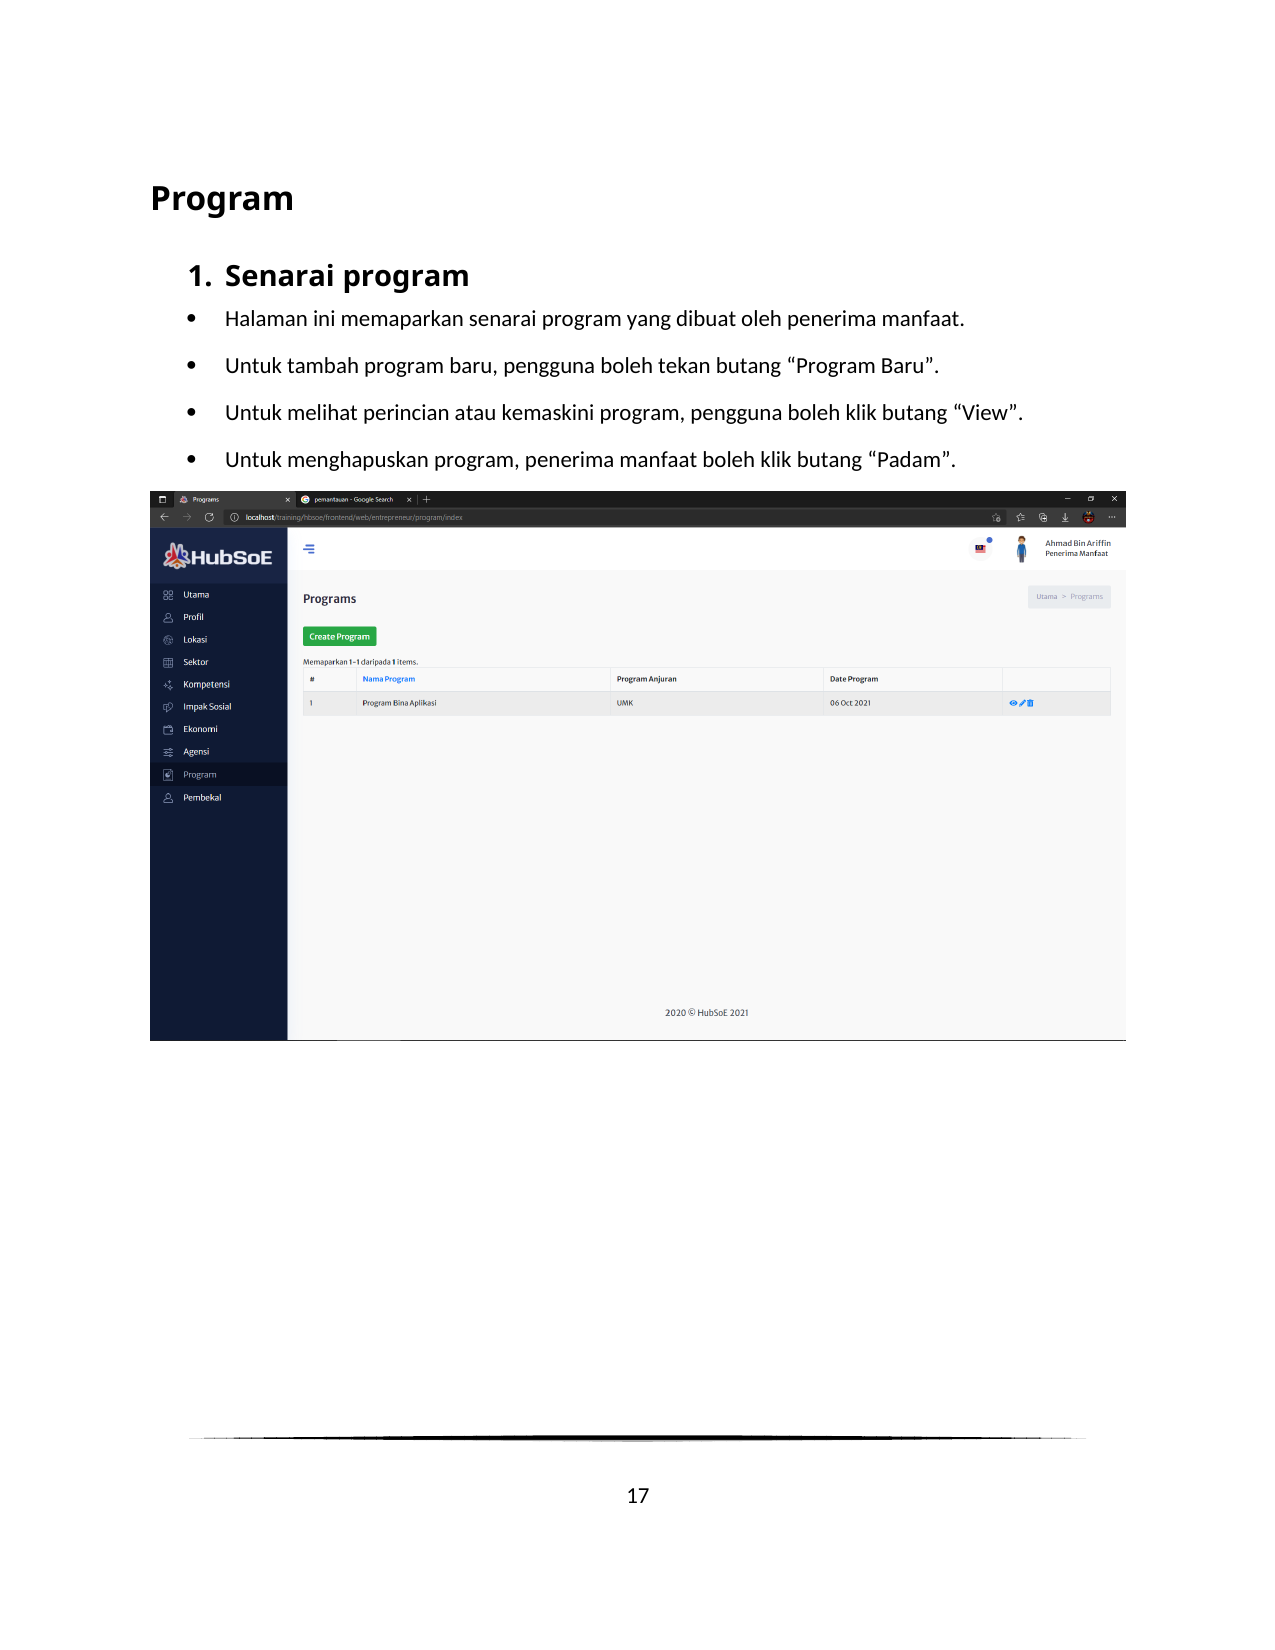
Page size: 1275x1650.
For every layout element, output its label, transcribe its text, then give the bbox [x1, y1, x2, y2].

picture [150, 491, 1126, 1041]
subtitle Program [150, 175, 1125, 220]
list Halaman ini memaparkan senarai program yang dibuat oleh penerima manfaat. [187, 304, 1125, 332]
picture [189, 1434, 1087, 1442]
subtitle Senarai program [187, 255, 1125, 295]
list Untuk tambah program baru, pengguna boleh tekan butang “Program Baru”. [187, 351, 1125, 379]
list Untuk menghapuskan program, penerima manfaat boleh klik butang “Padam”. [187, 445, 1125, 473]
list Untuk melihat perincian atau kemaskini program, pengguna boleh klik butang “View”. [187, 398, 1125, 426]
